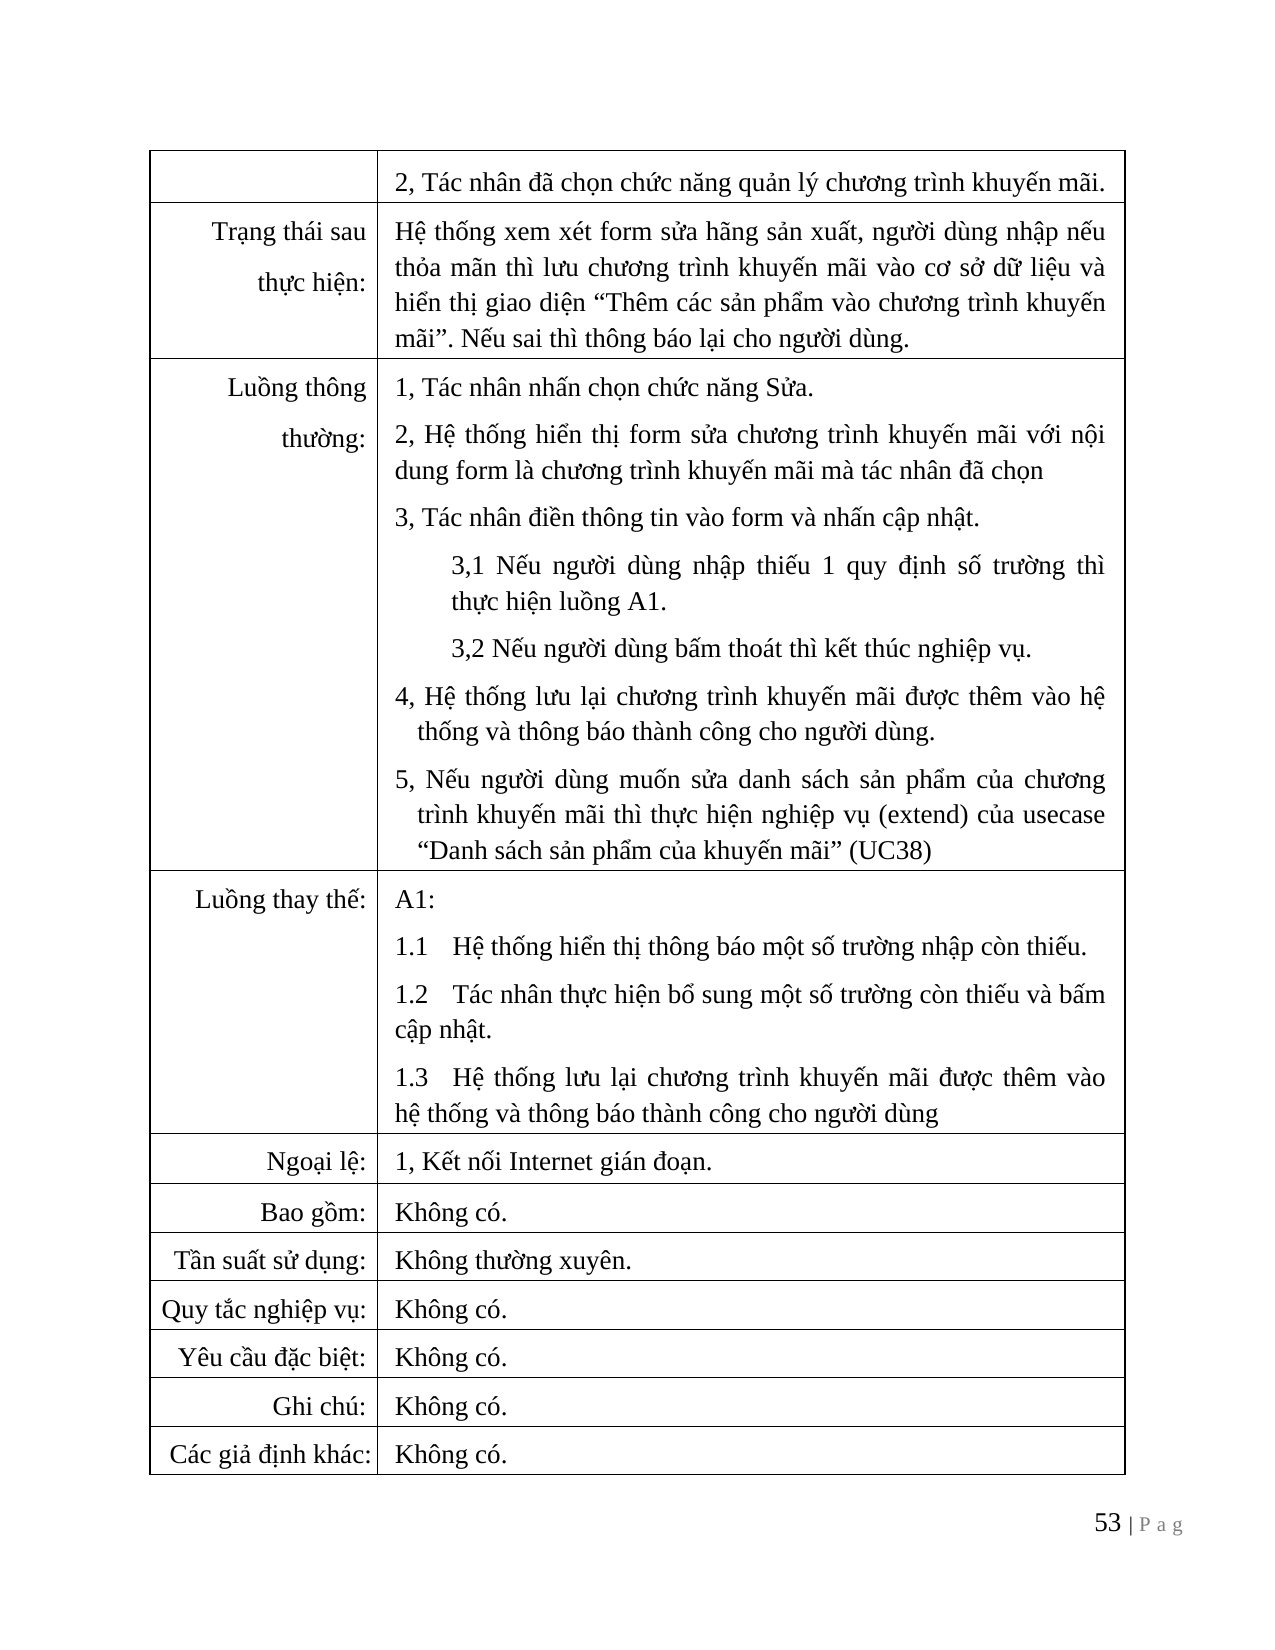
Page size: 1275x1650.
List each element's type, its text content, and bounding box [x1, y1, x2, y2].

table_cell 1, Tác nhân nhấn chọn chức năng Sửa. 2, Hệ thống hiển thị form sửa chương trình khuyến mãi với nội dung form là chương trình khuyến mãi mà tác nhân đã chọn 3, Tác nhân điền thông tin vào form và nhấn cập nhật. 3,1 Nếu người dùng nhập thiếu 1 quy định số trường thì thực hiện luồng A1. 3,2 Nếu người dùng bấm thoát thì kết thúc nghiệp vụ. 4, Hệ thống lưu lại chương trình khuyến mãi được thêm vào hệ thống và thông báo thành công cho người dùng. 5, Nếu người dùng muốn sửa danh sách sản phẩm của chương trình khuyến mãi thì thực hiện nghiệp vụ (extend) của usecase “Danh sách sản phẩm của khuyến mãi” (UC38) [378, 359, 1124, 870]
table_cell Trạng thái sau thực hiện: [151, 203, 377, 358]
table_cell 1, Kết nối Internet gián đoạn. [378, 1134, 1124, 1183]
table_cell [151, 151, 377, 202]
table_cell Luồng thông thường: [151, 359, 377, 870]
table_cell Không có. [378, 1378, 1124, 1426]
table_cell A1: 1.1 Hệ thống hiển thị thông báo một số trường nhập còn thiếu. 1.2 Tác nhân thực hiện bổ sung một số trường còn thiếu và bấm cập nhật. 1.3 Hệ thống lưu lại chương trình khuyến mãi được thêm vào hệ thống và thông báo thành công cho người dùng [378, 871, 1124, 1133]
table_cell Hệ thống xem xét form sửa hãng sản xuất, người dùng nhập nếu thỏa mãn thì lưu chương trình khuyến mãi vào cơ sở dữ liệu và hiển thị giao diện “Thêm các sản phẩm vào chương trình khuyến mãi”. Nếu sai thì thông báo lại cho người dùng. [378, 203, 1124, 358]
table_cell Yêu cầu đặc biệt: [151, 1330, 377, 1377]
table_cell Không thường xuyên. [378, 1233, 1124, 1280]
table_cell Các giả định khác: [151, 1427, 377, 1474]
table_cell Luồng thay thế: [151, 871, 377, 1133]
table_cell Không có. [378, 1281, 1124, 1329]
table_cell Ghi chú: [151, 1378, 377, 1426]
table_cell Quy tắc nghiệp vụ: [151, 1281, 377, 1329]
table_cell Không có. [378, 1184, 1124, 1232]
table_cell Bao gồm: [151, 1184, 377, 1232]
table_cell Ngoại lệ: [151, 1134, 377, 1183]
table_cell Không có. [378, 1427, 1124, 1474]
table_cell Không có. [378, 1330, 1124, 1377]
table_cell Tần suất sử dụng: [151, 1233, 377, 1280]
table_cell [378, 151, 1124, 202]
